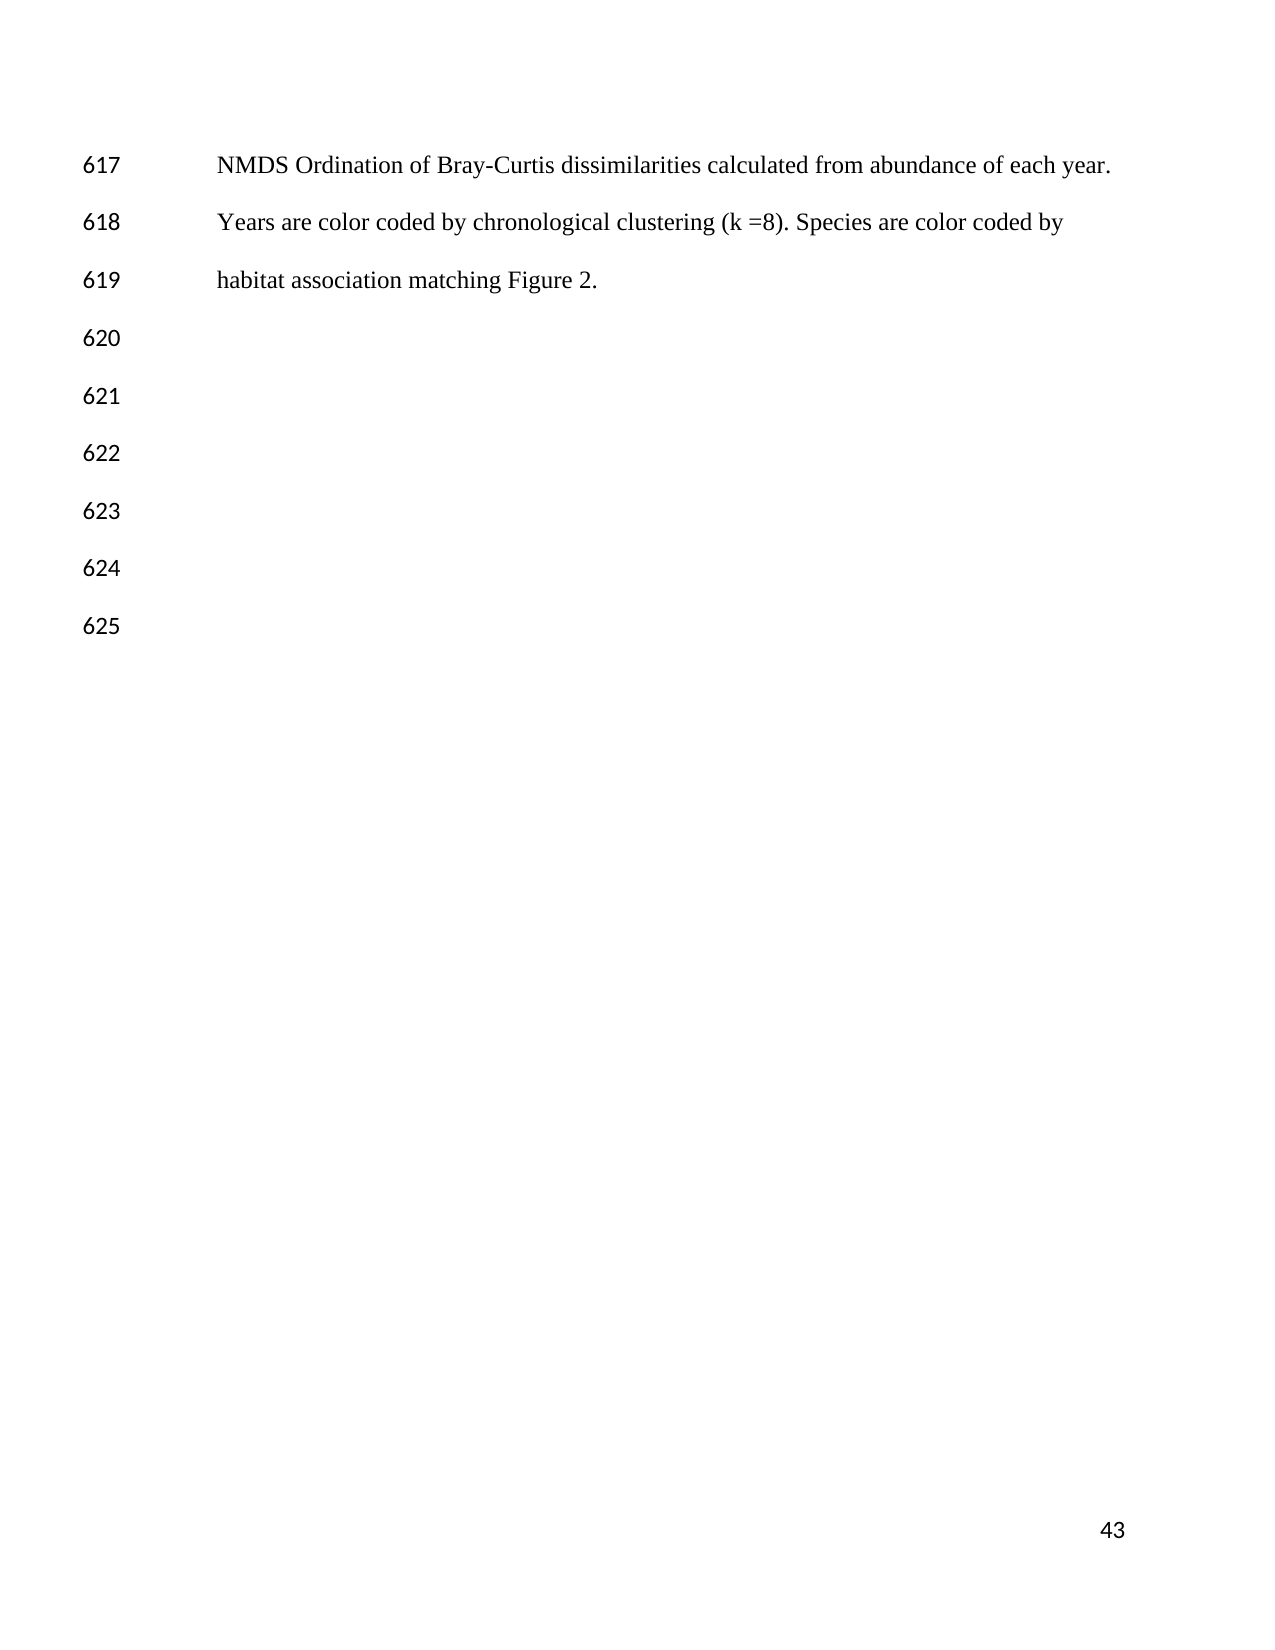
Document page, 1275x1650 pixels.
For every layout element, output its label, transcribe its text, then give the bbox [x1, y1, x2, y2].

text NMDS Ordination of Bray-Curtis dissimilarities calculated from abundance of each year. Years are color coded by chronological clustering (k =8). Species are color coded by habitat association matching Figure 2. [217, 150, 1125, 294]
